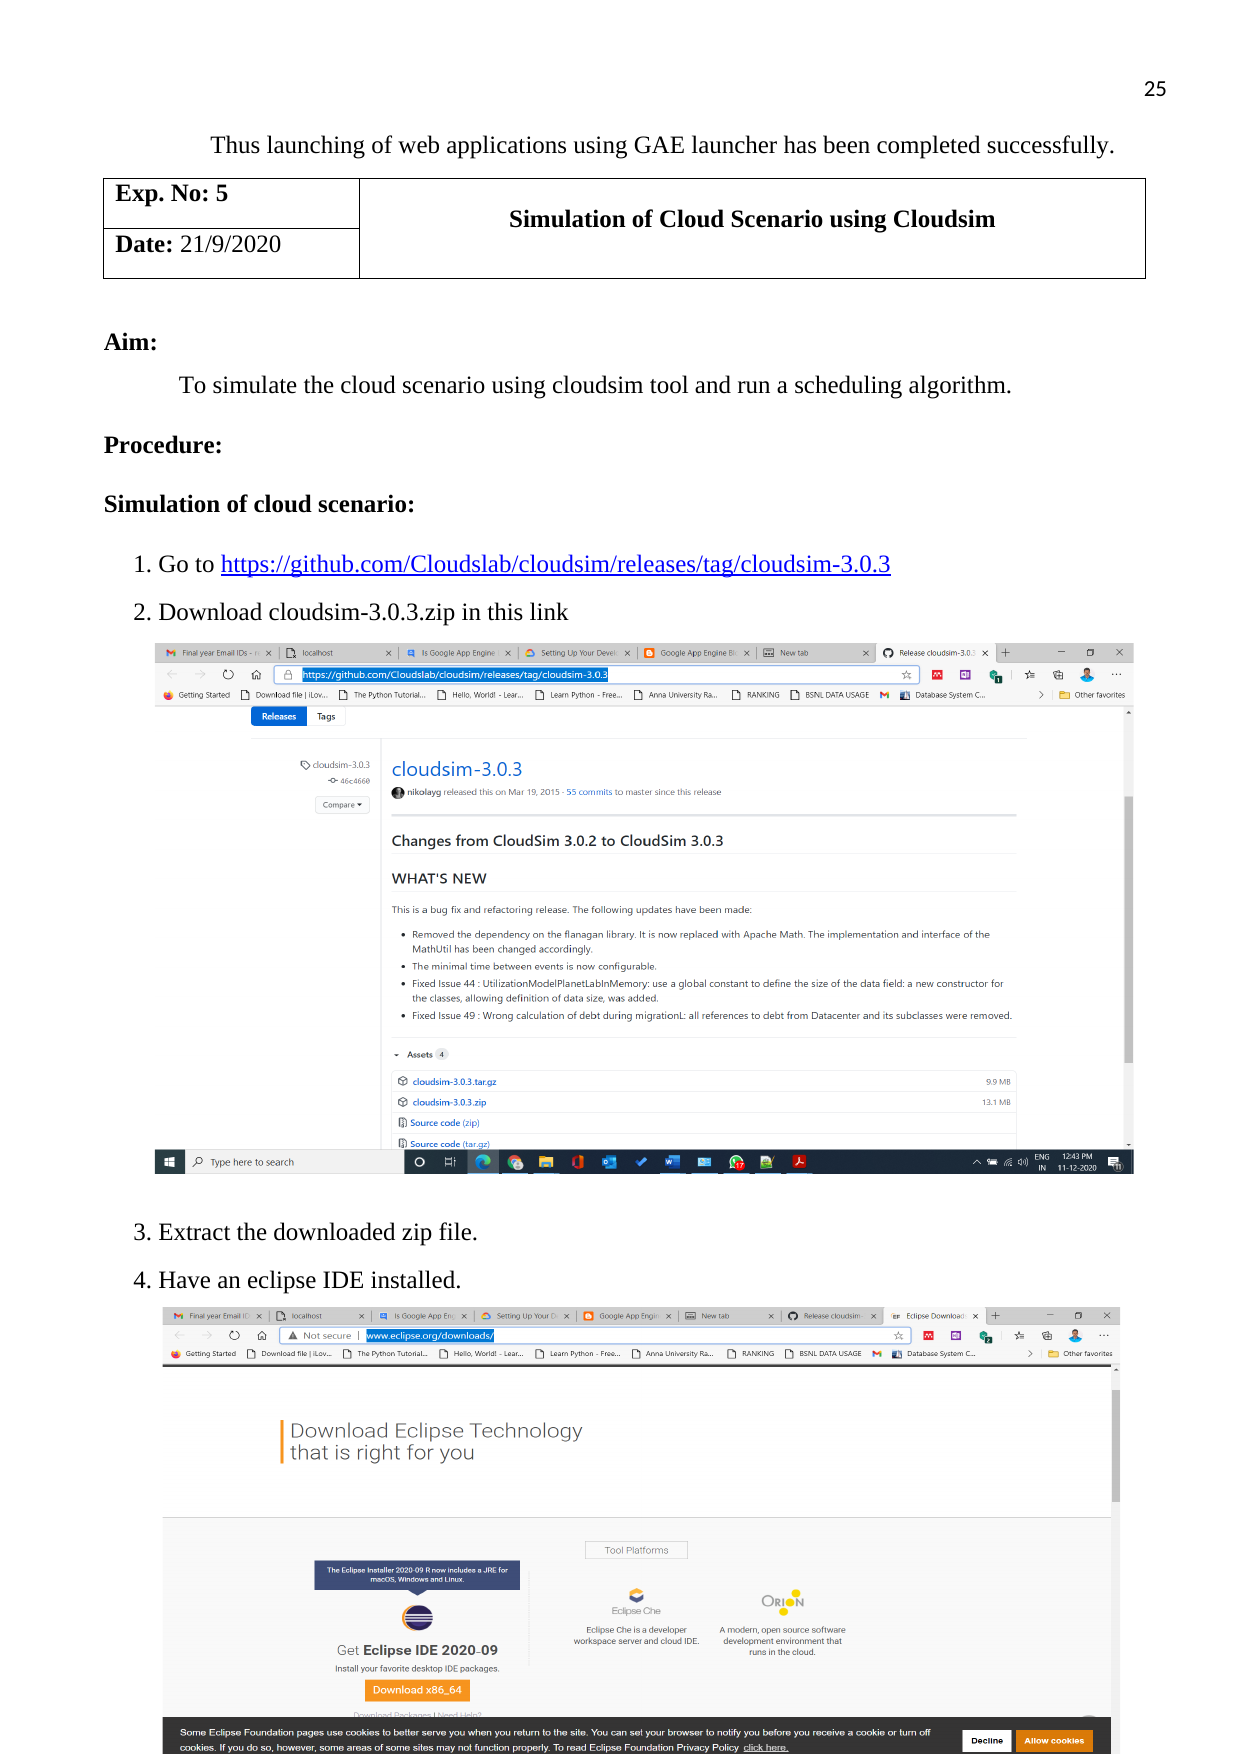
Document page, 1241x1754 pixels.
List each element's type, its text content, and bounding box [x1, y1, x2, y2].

table_header Simulation of Cloud Scenario using Cloudsim [360, 179, 1145, 278]
picture [154, 643, 1134, 1174]
picture [162, 1307, 1121, 1754]
text 2. Download cloudsim-3.0.3.zip in this link [133, 597, 1167, 626]
text 4. Have an eclipse IDE installed. [133, 1265, 1167, 1294]
text To simulate the cloud scenario using cloudsim tool and run a scheduling algorithm. [103, 370, 1167, 399]
text Thus launching of web applications using GAE launcher has been completed successfully. [103, 130, 1167, 158]
text Aim: [103, 327, 1167, 356]
table_header Exp. No: 5 [104, 179, 359, 228]
text Simulation of cloud scenario: [103, 489, 1167, 518]
table_cell Date: 21/9/2020 [104, 229, 359, 278]
text 1. Go to https://github.com/Cloudslab/cloudsim/releases/tag/cloudsim-3.0.3 [133, 549, 1167, 578]
text Procedure: [103, 430, 1167, 458]
text 3. Extract the downloaded zip file. [133, 1217, 1167, 1246]
